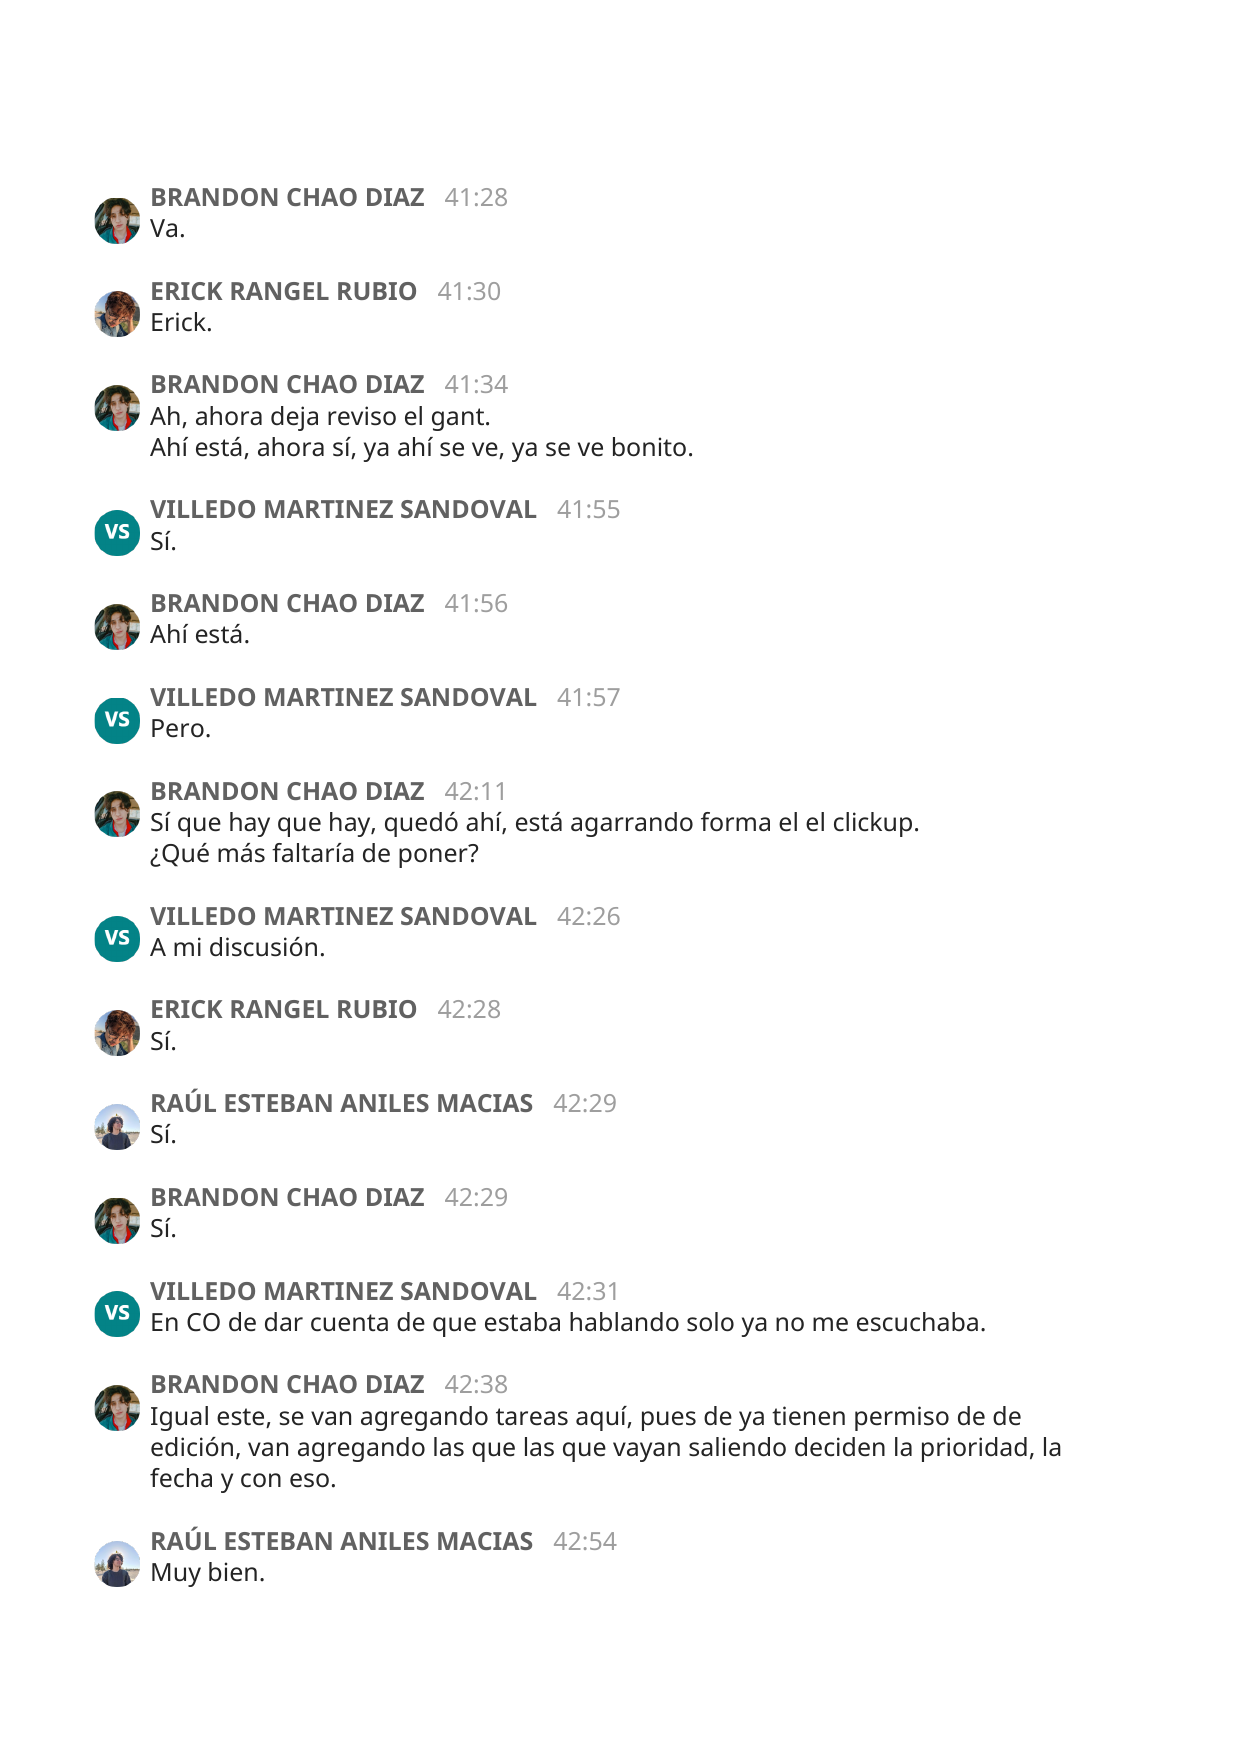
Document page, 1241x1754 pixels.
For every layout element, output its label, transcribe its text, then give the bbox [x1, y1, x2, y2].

text RAÚL ESTEBAN ANILES MACIAS 42:29 Sí. [150, 1056, 1090, 1150]
text VILLEDO MARTINEZ SANDOVAL 41:57 Pero. [150, 650, 1090, 744]
picture [94, 698, 140, 744]
picture [94, 1010, 140, 1056]
text VILLEDO MARTINEZ SANDOVAL 41:55 Sí. [150, 462, 1090, 556]
text ERICK RANGEL RUBIO 41:30 Erick. [150, 244, 1090, 337]
text VILLEDO MARTINEZ SANDOVAL 42:31 En CO de dar cuenta de que estaba hablando solo ya no me escuchaba. [150, 1244, 1090, 1337]
text VILLEDO MARTINEZ SANDOVAL 42:26 A mi discusión. [150, 869, 1090, 962]
picture [94, 1541, 140, 1587]
text RAÚL ESTEBAN ANILES MACIAS 42:54 Muy bien. [150, 1494, 1090, 1587]
picture [94, 1104, 140, 1150]
text BRANDON CHAO DIAZ 42:11 Sí que hay que hay, quedó ahí, está agarrando forma el el clickup. ¿Qué más faltaría de poner? [150, 744, 1090, 869]
text BRANDON CHAO DIAZ 41:34 Ah, ahora deja reviso el gant. Ahí está, ahora sí, ya ahí se ve, ya se ve bonito. [150, 337, 1090, 462]
picture [94, 291, 140, 337]
text BRANDON CHAO DIAZ 41:28 Va. [150, 150, 1090, 244]
picture [94, 385, 140, 431]
picture [94, 791, 140, 837]
picture [94, 604, 140, 650]
text BRANDON CHAO DIAZ 41:56 Ahí está. [150, 556, 1090, 650]
picture [94, 510, 140, 556]
picture [94, 1291, 140, 1337]
picture [94, 1198, 140, 1244]
picture [94, 1385, 140, 1431]
picture [94, 198, 140, 244]
text BRANDON CHAO DIAZ 42:38 Igual este, se van agregando tareas aquí, pues de ya tienen permiso de de edición, van agregando las que las que vayan saliendo deciden la prioridad, la fecha y con eso. [150, 1337, 1090, 1494]
picture [94, 916, 140, 962]
text ERICK RANGEL RUBIO 42:28 Sí. [150, 962, 1090, 1056]
text BRANDON CHAO DIAZ 42:29 Sí. [150, 1150, 1090, 1244]
